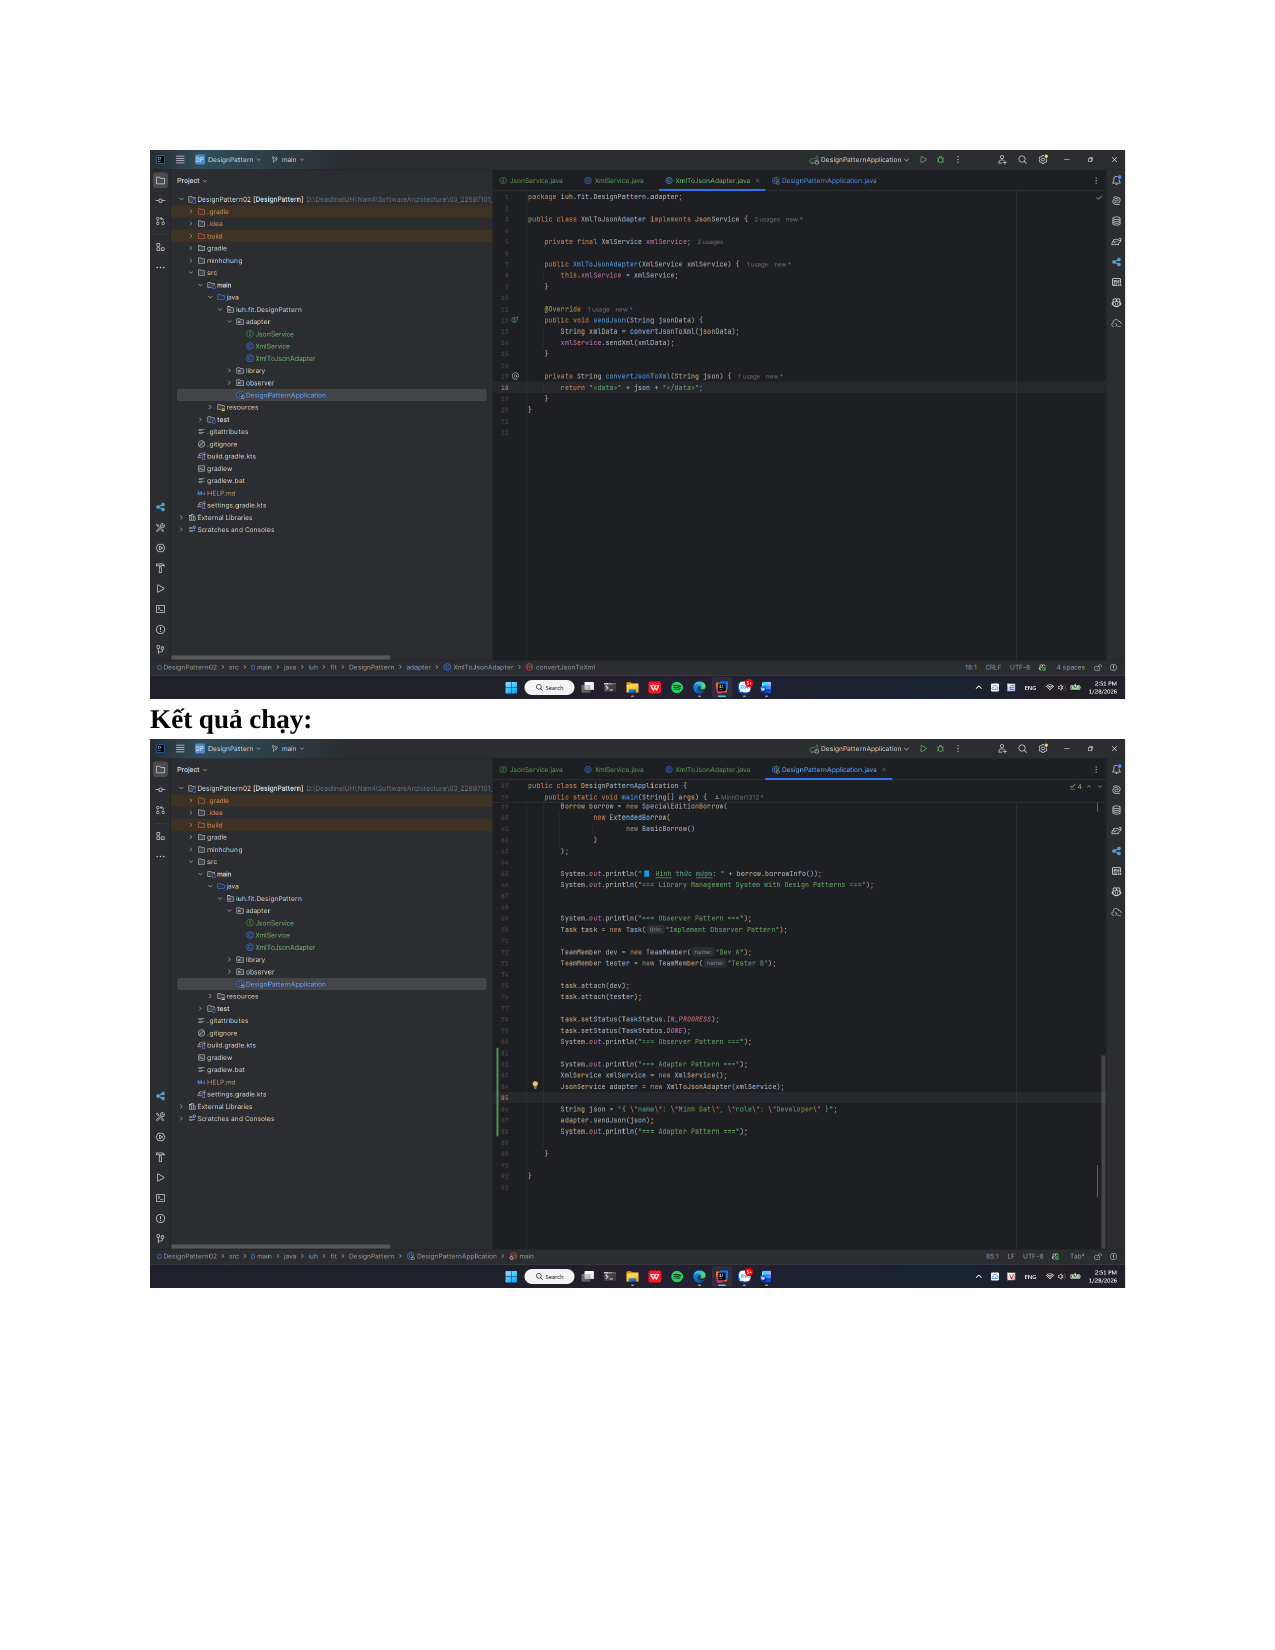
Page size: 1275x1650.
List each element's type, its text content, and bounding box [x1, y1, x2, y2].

picture [150, 739, 1125, 1288]
picture [150, 150, 1125, 699]
text Kết quả chạy: [150, 703, 1125, 734]
